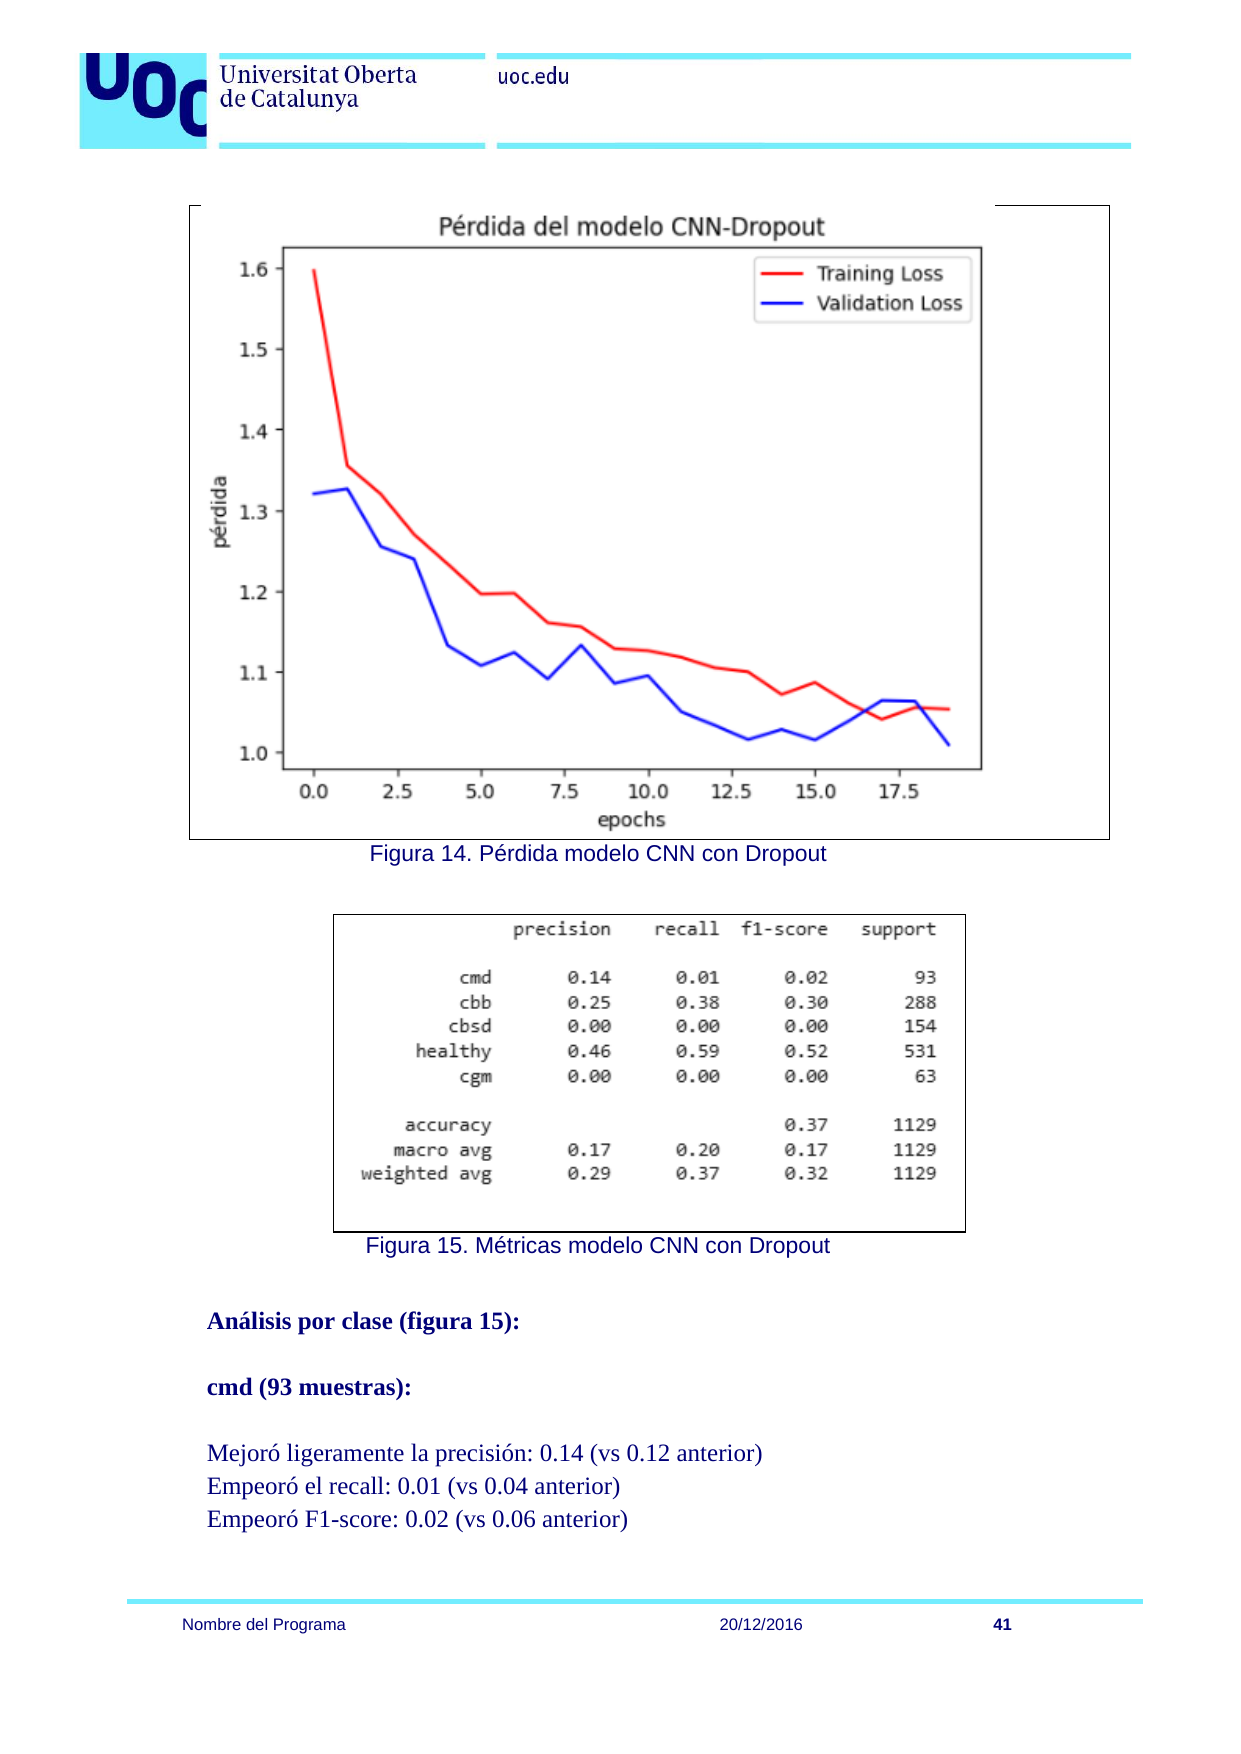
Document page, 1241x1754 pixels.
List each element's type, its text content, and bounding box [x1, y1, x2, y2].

picture [201, 205, 995, 836]
text Empeoró F1-score: 0.02 (vs 0.06 anterior) [207, 1504, 1137, 1533]
text Empeoró el recall: 0.01 (vs 0.04 anterior) [207, 1471, 1137, 1500]
picture [74, 53, 1132, 149]
text Mejoró ligeramente la precisión: 0.14 (vs 0.12 anterior) [207, 1438, 1137, 1467]
text Análisis por clase (figura 15): [207, 1306, 1137, 1335]
picture [345, 915, 951, 1194]
text Figura 14. Pérdida modelo CNN con Dropout [59, 840, 1137, 867]
text cmd (93 muestras): [207, 1372, 1137, 1401]
table_header [334, 915, 965, 1231]
text Figura 15. Métricas modelo CNN con Dropout [59, 1232, 1137, 1259]
table_header [190, 206, 1109, 839]
